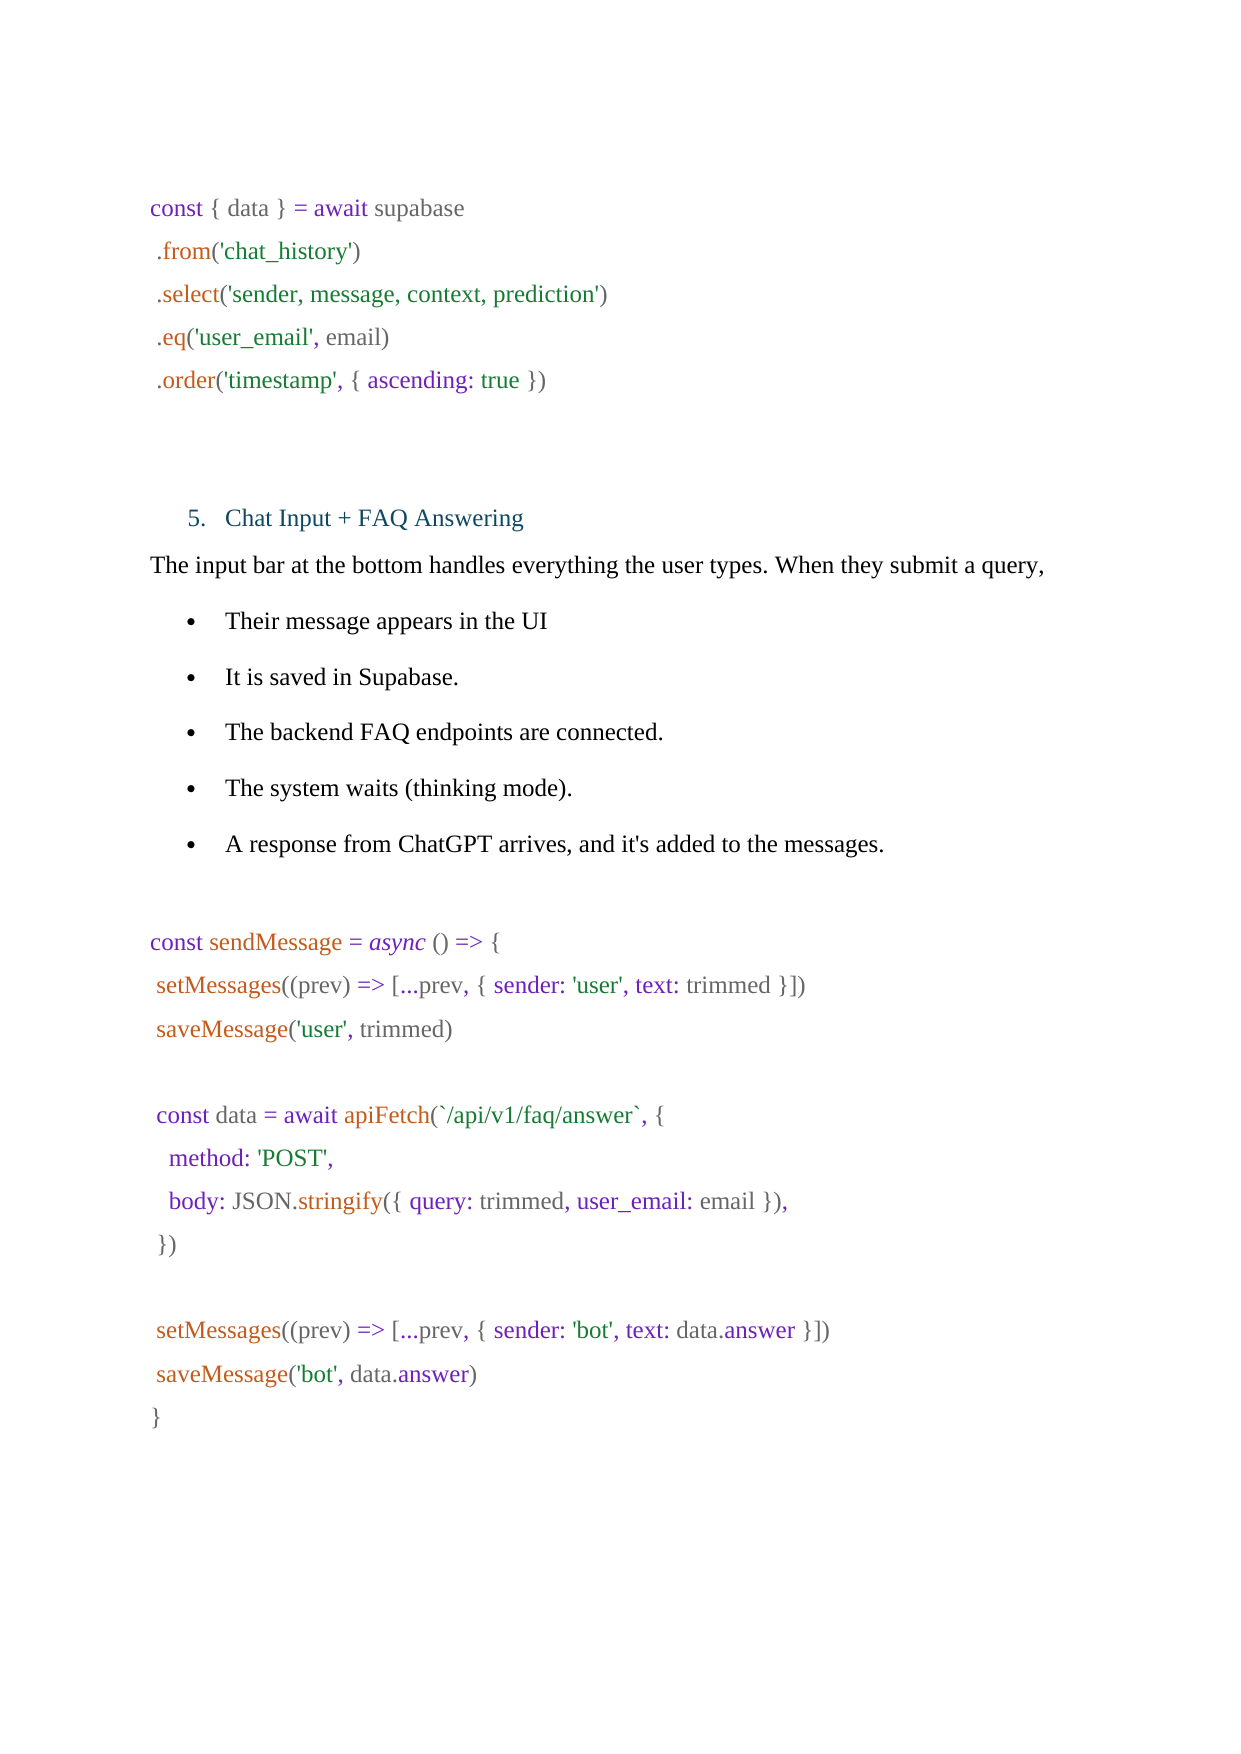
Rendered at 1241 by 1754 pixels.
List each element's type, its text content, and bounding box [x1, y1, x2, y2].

text const { data } = await supabase [150, 193, 1090, 222]
list The system waits (thinking mode). [187, 773, 1090, 802]
text saveMessage('user', trimmed) [150, 1014, 1090, 1042]
text const data = await apiFetch(`/api/v1/faq/answer`, { [150, 1100, 1090, 1129]
text The input bar at the bottom handles everything the user types. When they submit a query, [150, 551, 1090, 579]
text }) [150, 1229, 1090, 1258]
text saveMessage('bot', data.answer) [150, 1359, 1090, 1387]
text .eq('user_email', email) [150, 322, 1090, 351]
text setMessages((prev) => [...prev, { sender: 'bot', text: data.answer }]) [150, 1316, 1090, 1344]
subtitle Chat Input + FAQ Answering [187, 503, 1090, 532]
text const sendMessage = async () => { [150, 927, 1090, 956]
text .select('sender, message, context, prediction') [150, 279, 1090, 308]
text } [150, 1402, 1090, 1431]
list A response from ChatGPT arrives, and it's added to the messages. [187, 829, 1090, 857]
list It is saved in Supabase. [187, 662, 1090, 691]
text method: 'POST', [150, 1143, 1090, 1172]
text .order('timestamp', { ascending: true }) [150, 366, 1090, 394]
text .from('chat_history') [150, 236, 1090, 265]
text setMessages((prev) => [...prev, { sender: 'user', text: trimmed }]) [150, 971, 1090, 999]
list Their message appears in the UI [187, 606, 1090, 635]
list The backend FAQ endpoints are connected. [187, 717, 1090, 746]
text body: JSON.stringify({ query: trimmed, user_email: email }), [150, 1186, 1090, 1215]
